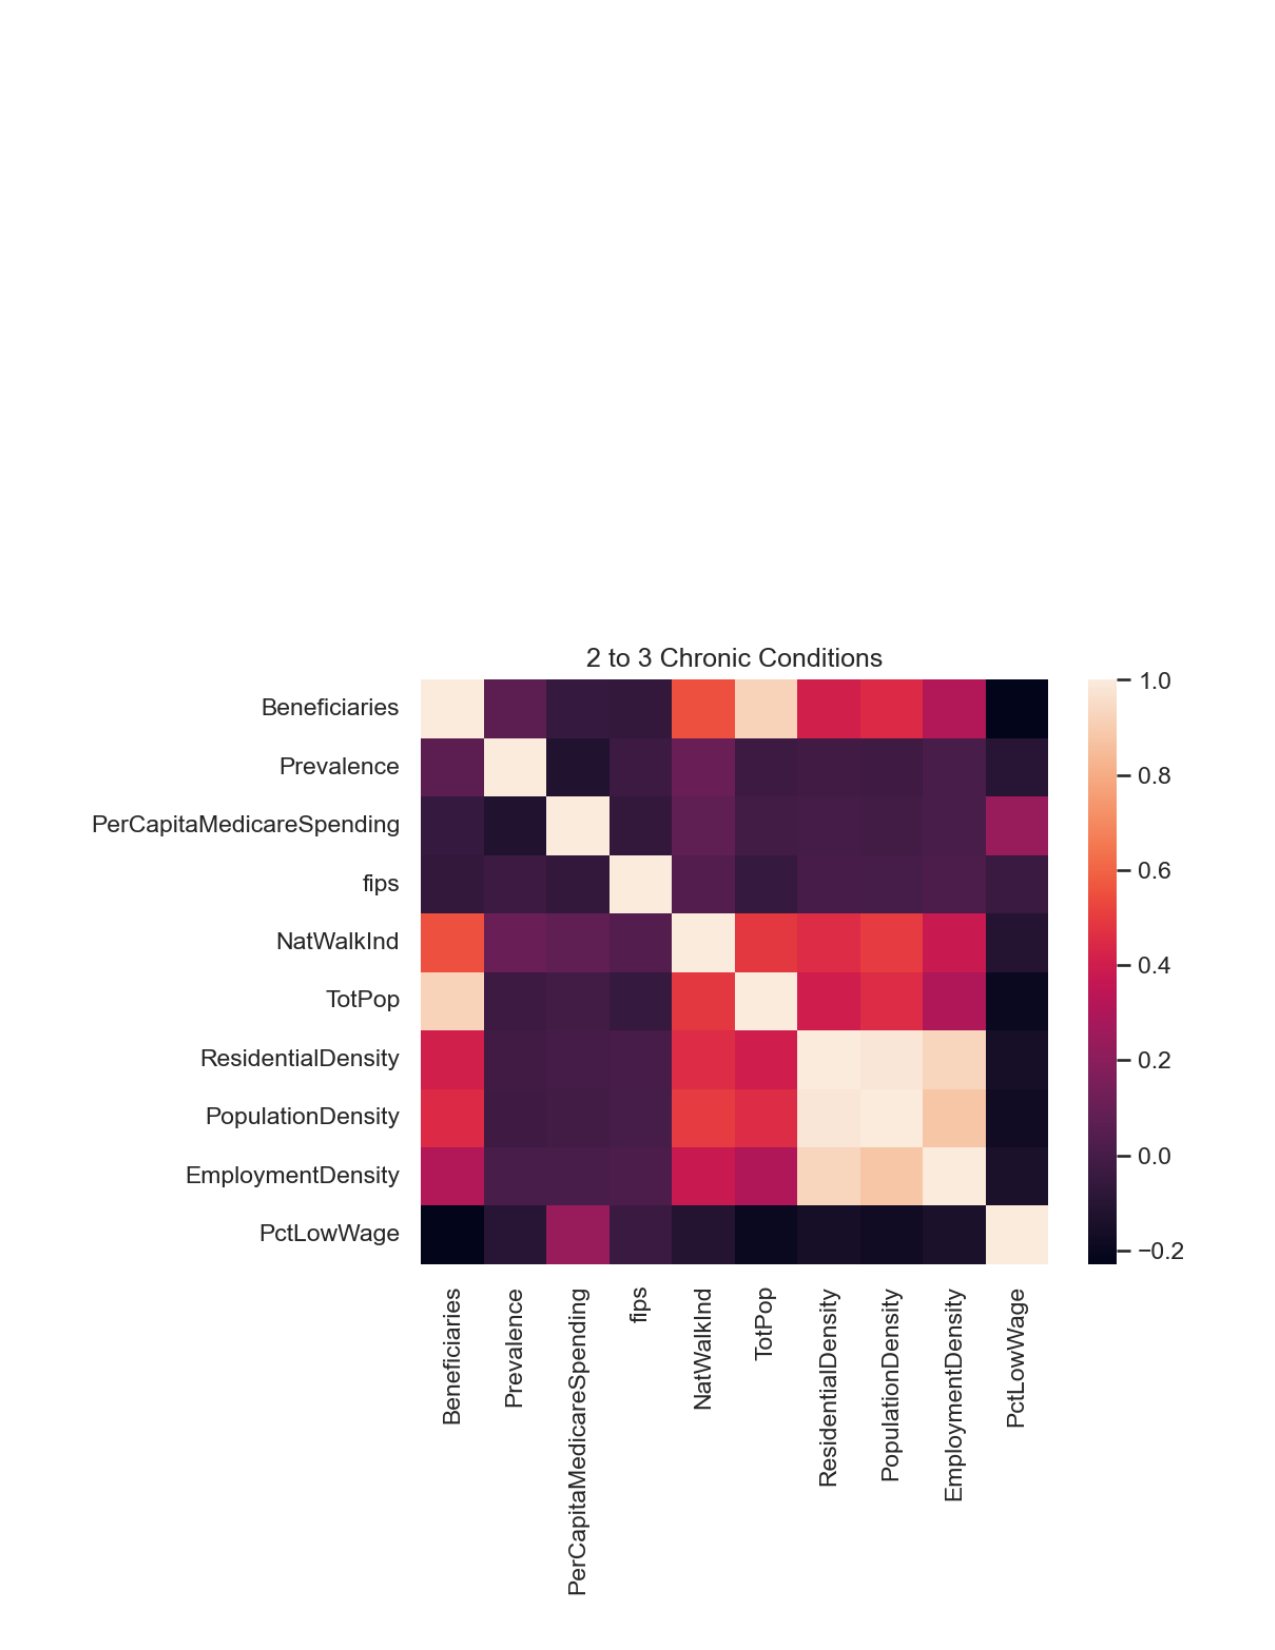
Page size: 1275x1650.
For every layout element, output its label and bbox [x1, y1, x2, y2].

picture [75, 632, 1200, 1610]
